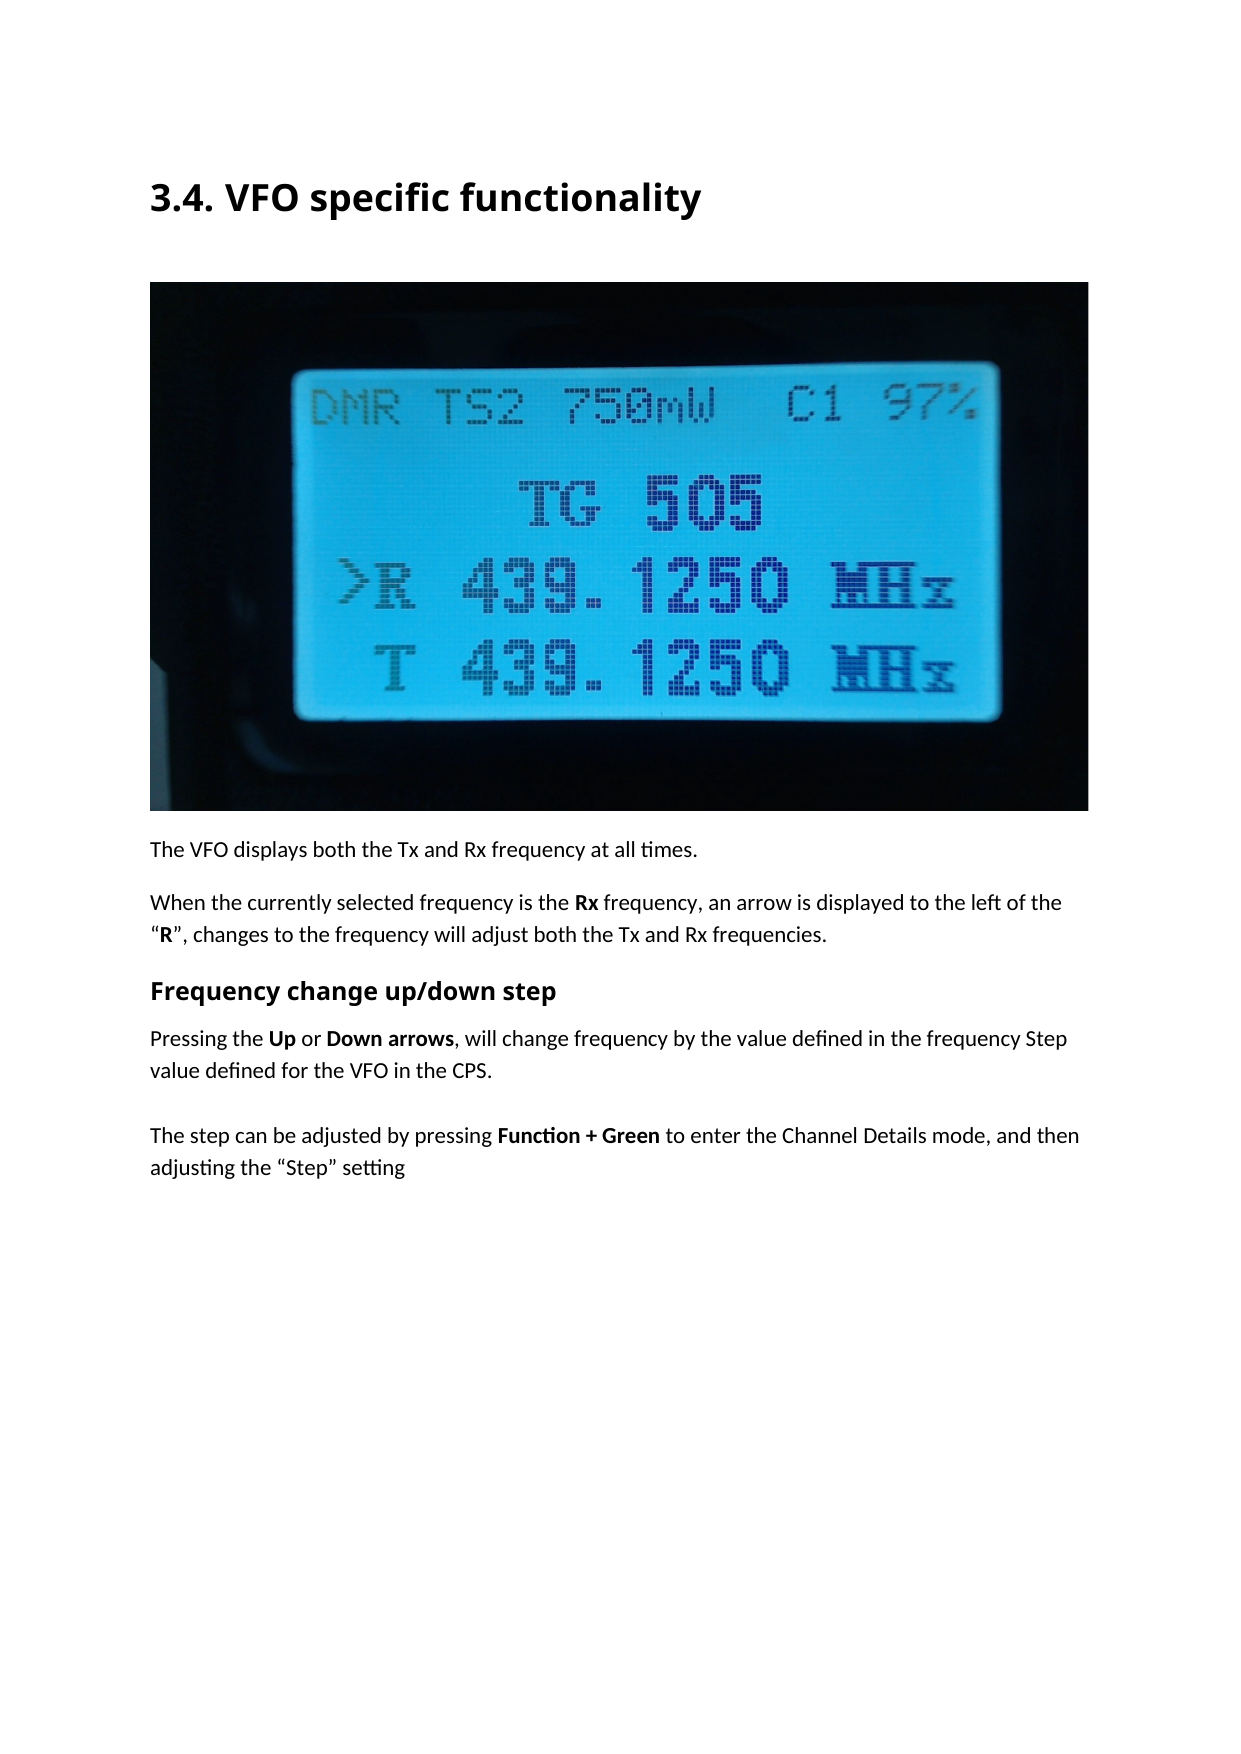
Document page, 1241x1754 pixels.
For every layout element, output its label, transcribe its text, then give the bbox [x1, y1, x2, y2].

subtitle VFO specific functionality [150, 171, 1090, 222]
subtitle Frequency change up/down step [150, 973, 1090, 1008]
text The VFO displays both the Tx and Rx frequency at all times. [150, 835, 1090, 863]
picture [150, 282, 1089, 811]
text When the currently selected frequency is the Rx frequency, an arrow is displayed to the left of the “R”, changes to the frequency will adjust both the Tx and Rx frequencies. [150, 888, 1090, 948]
text Pressing the Up or Down arrows, will change frequency by the value defined in the frequency Step value defined for the VFO in the CPS. The step can be adjusted by pressing Function + Green to enter the Channel Details mode, and then adjusting the “Step” setting [150, 1024, 1090, 1181]
